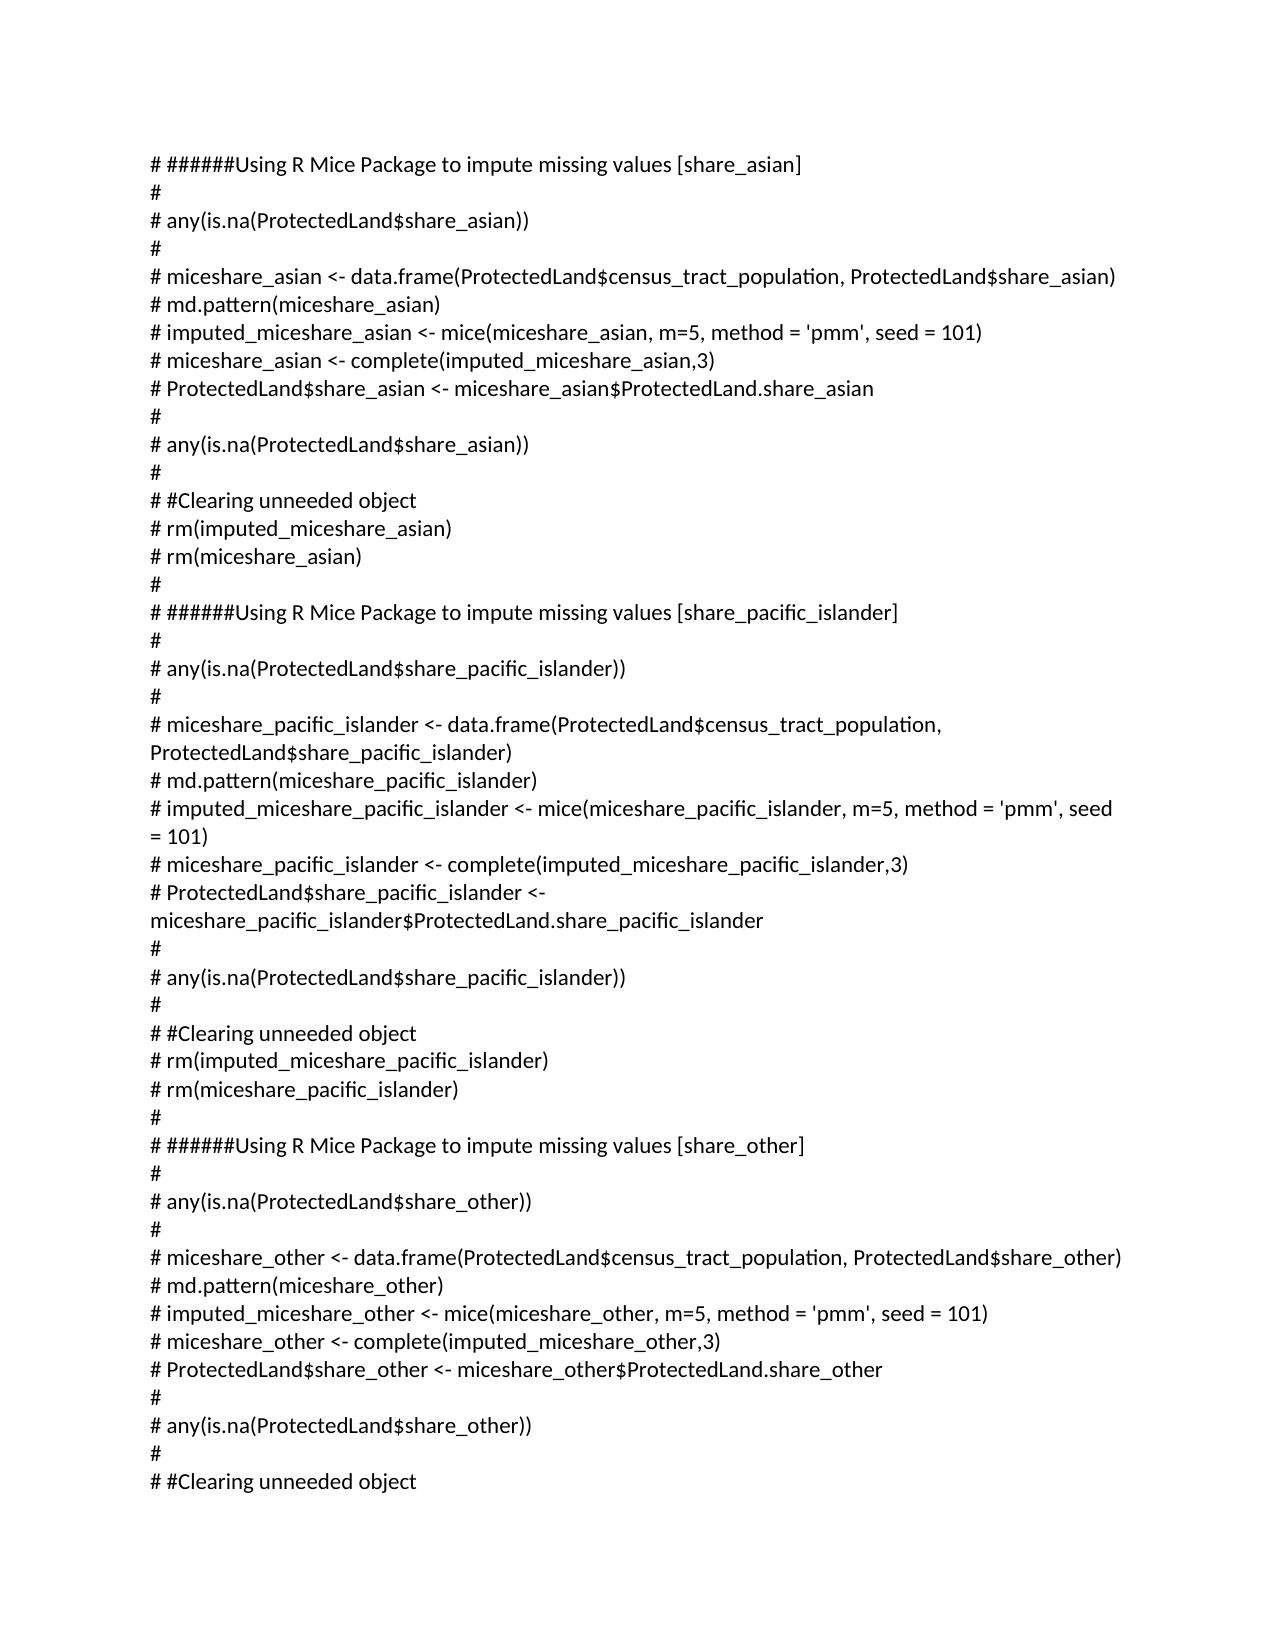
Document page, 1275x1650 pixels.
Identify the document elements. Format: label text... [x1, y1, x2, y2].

text # [150, 1215, 1125, 1243]
text # md.pattern(miceshare_asian) [150, 290, 1125, 318]
text # ProtectedLand$share_pacific_islander <- miceshare_pacific_islander$ProtectedLand.share_pacific_islander [150, 878, 1125, 934]
text # rm(miceshare_asian) [150, 542, 1125, 570]
text # any(is.na(ProtectedLand$share_other)) [150, 1187, 1125, 1215]
text # ProtectedLand$share_other <- miceshare_other$ProtectedLand.share_other [150, 1355, 1125, 1383]
text # imputed_miceshare_other <- mice(miceshare_other, m=5, method = 'pmm', seed = 101) [150, 1299, 1125, 1327]
text # [150, 991, 1125, 1019]
text # #Clearing unneeded object [150, 486, 1125, 514]
text # [150, 682, 1125, 710]
text # [150, 1103, 1125, 1131]
text # imputed_miceshare_pacific_islander <- mice(miceshare_pacific_islander, m=5, method = 'pmm', seed = 101) [150, 794, 1125, 851]
text # [150, 1439, 1125, 1467]
text # miceshare_asian <- data.frame(ProtectedLand$census_tract_population, ProtectedLand$share_asian) [150, 262, 1125, 290]
text # [150, 934, 1125, 963]
text # #Clearing unneeded object [150, 1019, 1125, 1047]
text # [150, 402, 1125, 430]
text # ######Using R Mice Package to impute missing values [share_pacific_islander] [150, 598, 1125, 626]
text # md.pattern(miceshare_other) [150, 1271, 1125, 1299]
text # rm(imputed_miceshare_pacific_islander) [150, 1047, 1125, 1075]
text # miceshare_pacific_islander <- complete(imputed_miceshare_pacific_islander,3) [150, 851, 1125, 878]
text # miceshare_other <- complete(imputed_miceshare_other,3) [150, 1327, 1125, 1355]
text # md.pattern(miceshare_pacific_islander) [150, 766, 1125, 794]
text # [150, 626, 1125, 654]
text # ProtectedLand$share_asian <- miceshare_asian$ProtectedLand.share_asian [150, 374, 1125, 402]
text # [150, 234, 1125, 262]
text # [150, 458, 1125, 486]
text # any(is.na(ProtectedLand$share_asian)) [150, 430, 1125, 458]
text # any(is.na(ProtectedLand$share_other)) [150, 1411, 1125, 1439]
text # rm(imputed_miceshare_asian) [150, 514, 1125, 542]
text # [150, 178, 1125, 206]
text # [150, 570, 1125, 598]
text # #Clearing unneeded object [150, 1467, 1125, 1495]
text # ######Using R Mice Package to impute missing values [share_other] [150, 1131, 1125, 1159]
text # miceshare_asian <- complete(imputed_miceshare_asian,3) [150, 346, 1125, 374]
text # [150, 1383, 1125, 1411]
text # ######Using R Mice Package to impute missing values [share_asian] [150, 150, 1125, 178]
text # rm(miceshare_pacific_islander) [150, 1075, 1125, 1103]
text # any(is.na(ProtectedLand$share_asian)) [150, 206, 1125, 234]
text # imputed_miceshare_asian <- mice(miceshare_asian, m=5, method = 'pmm', seed = 101) [150, 318, 1125, 346]
text # any(is.na(ProtectedLand$share_pacific_islander)) [150, 963, 1125, 991]
text # [150, 1159, 1125, 1187]
text # miceshare_other <- data.frame(ProtectedLand$census_tract_population, ProtectedLand$share_other) [150, 1243, 1125, 1271]
text # any(is.na(ProtectedLand$share_pacific_islander)) [150, 654, 1125, 682]
text # miceshare_pacific_islander <- data.frame(ProtectedLand$census_tract_population, ProtectedLand$share_pacific_islander) [150, 710, 1125, 766]
